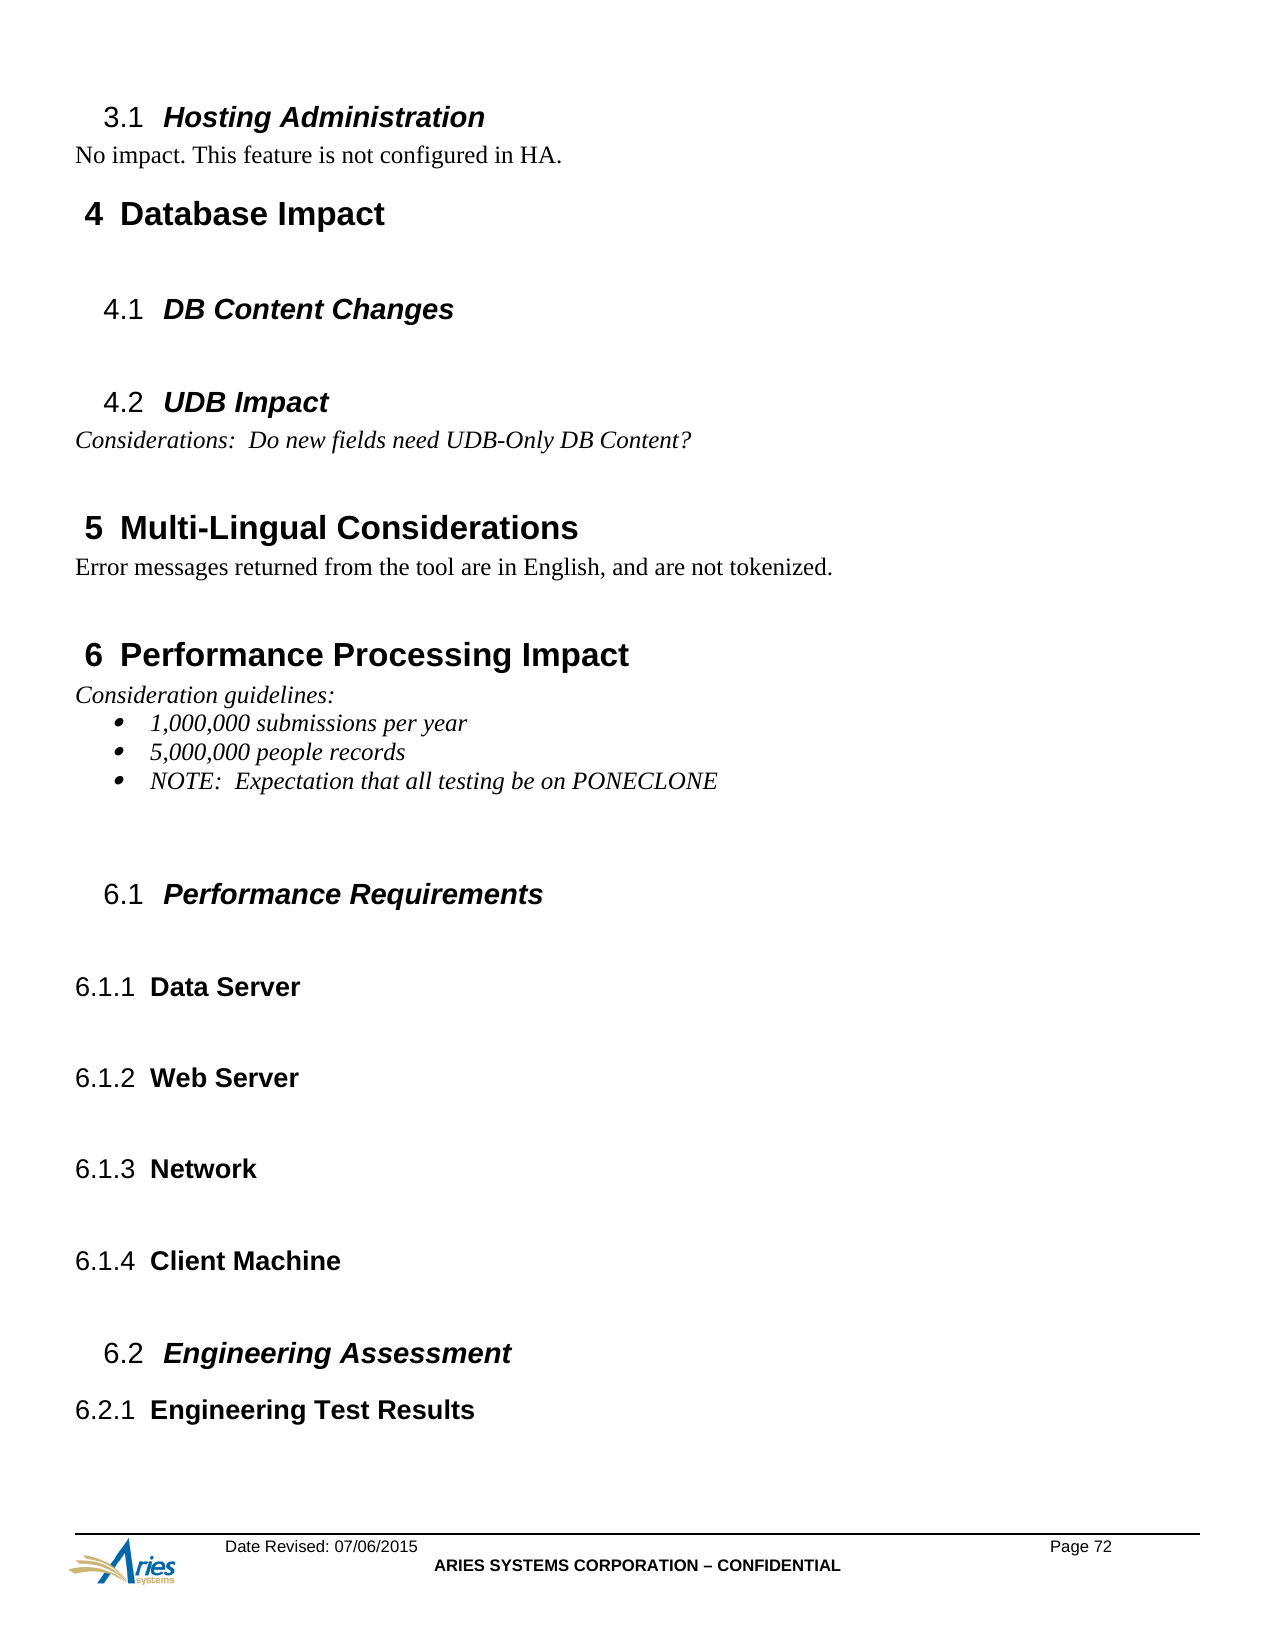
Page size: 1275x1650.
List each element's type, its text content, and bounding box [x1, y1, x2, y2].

subtitle Engineering Assessment [103, 1336, 1200, 1369]
subtitle Performance Processing Impact [84, 635, 1200, 673]
subtitle DB Content Changes [103, 292, 1200, 326]
subtitle Web Server [75, 1062, 1200, 1093]
subtitle Client Machine [75, 1244, 1200, 1276]
text No impact. This feature is not configured in HA. [75, 140, 1200, 168]
subtitle UDB Impact [103, 386, 1200, 419]
subtitle Network [75, 1153, 1200, 1184]
subtitle Data Server [75, 971, 1200, 1002]
list 5,000,000 people records [112, 737, 1200, 766]
subtitle Performance Requirements [103, 877, 1200, 911]
subtitle Engineering Test Results [75, 1394, 1200, 1426]
subtitle Hosting Administration [103, 100, 1200, 133]
text Considerations: Do new fields need UDB-Only DB Content? [75, 425, 1200, 454]
list 1,000,000 submissions per year [112, 708, 1200, 737]
subtitle Database Impact [84, 193, 1200, 232]
picture [68, 1538, 175, 1585]
text Consideration guidelines: [75, 680, 1200, 708]
text Error messages returned from the tool are in English, and are not tokenized. [75, 552, 1200, 581]
list NOTE: Expectation that all testing be on PONECLONE [112, 766, 1200, 795]
subtitle Multi-Lingual Considerations [84, 508, 1200, 546]
